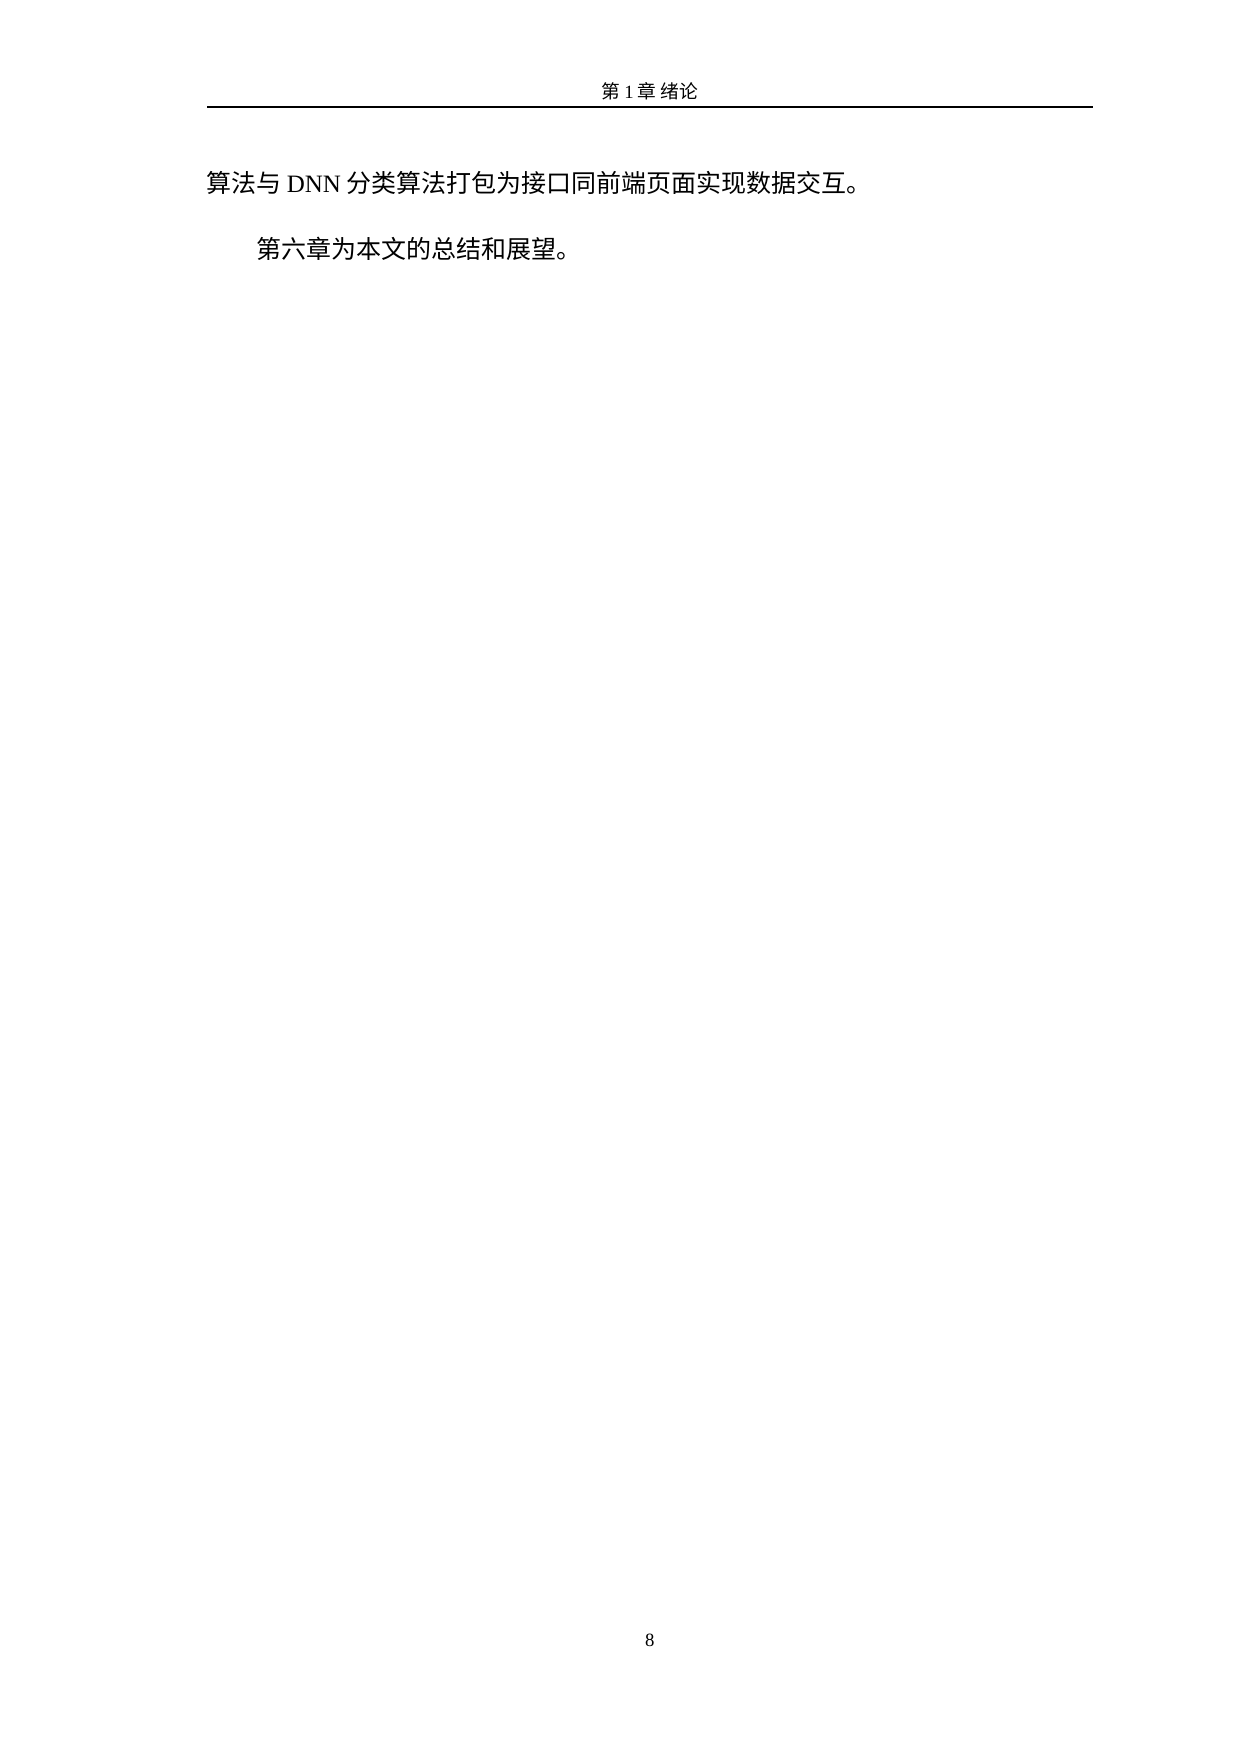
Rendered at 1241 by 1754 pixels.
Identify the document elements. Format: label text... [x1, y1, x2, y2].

text 第六章为本文的总结和展望。 [207, 214, 1093, 281]
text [207, 148, 1093, 214]
